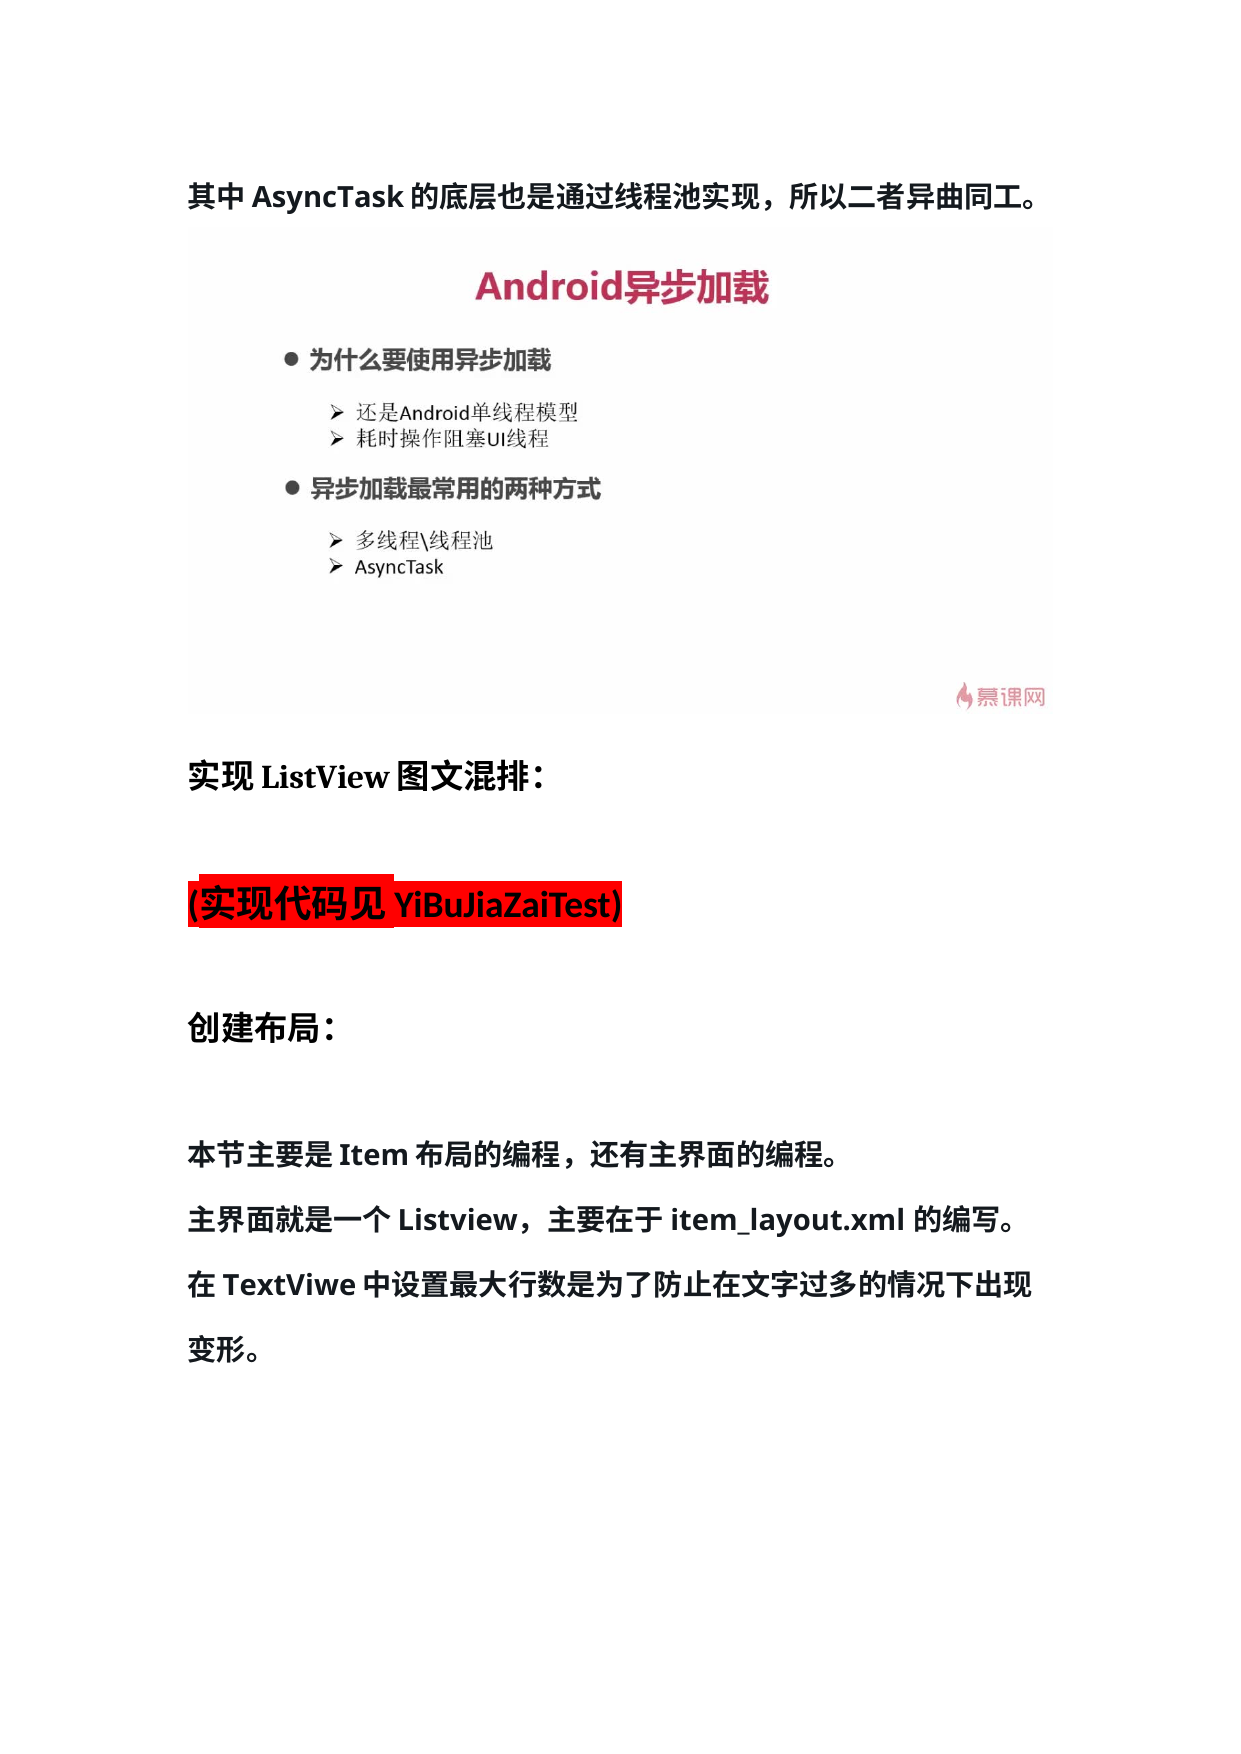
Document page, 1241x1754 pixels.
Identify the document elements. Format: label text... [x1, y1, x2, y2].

picture [187, 227, 1053, 714]
text 其中AsyncTask的底层也是通过线程池实现，所以二者异曲同工。 [187, 162, 1053, 227]
text 主界面就是一个Listview，主要在于 item_layout.xml 的编写。 [187, 1186, 1053, 1251]
subtitle 实现ListView图文混排： [187, 742, 1053, 807]
text 在TextViwe中设置最大行数是为了防止在文字过多的情况下出现变形。 [187, 1251, 1053, 1381]
text (实现代码见YiBuJiaZaiTest) [187, 869, 1053, 934]
text 本节主要是Item布局的编程，还有主界面的编程。 [187, 1121, 1053, 1186]
subtitle 创建布局： [187, 993, 1053, 1058]
